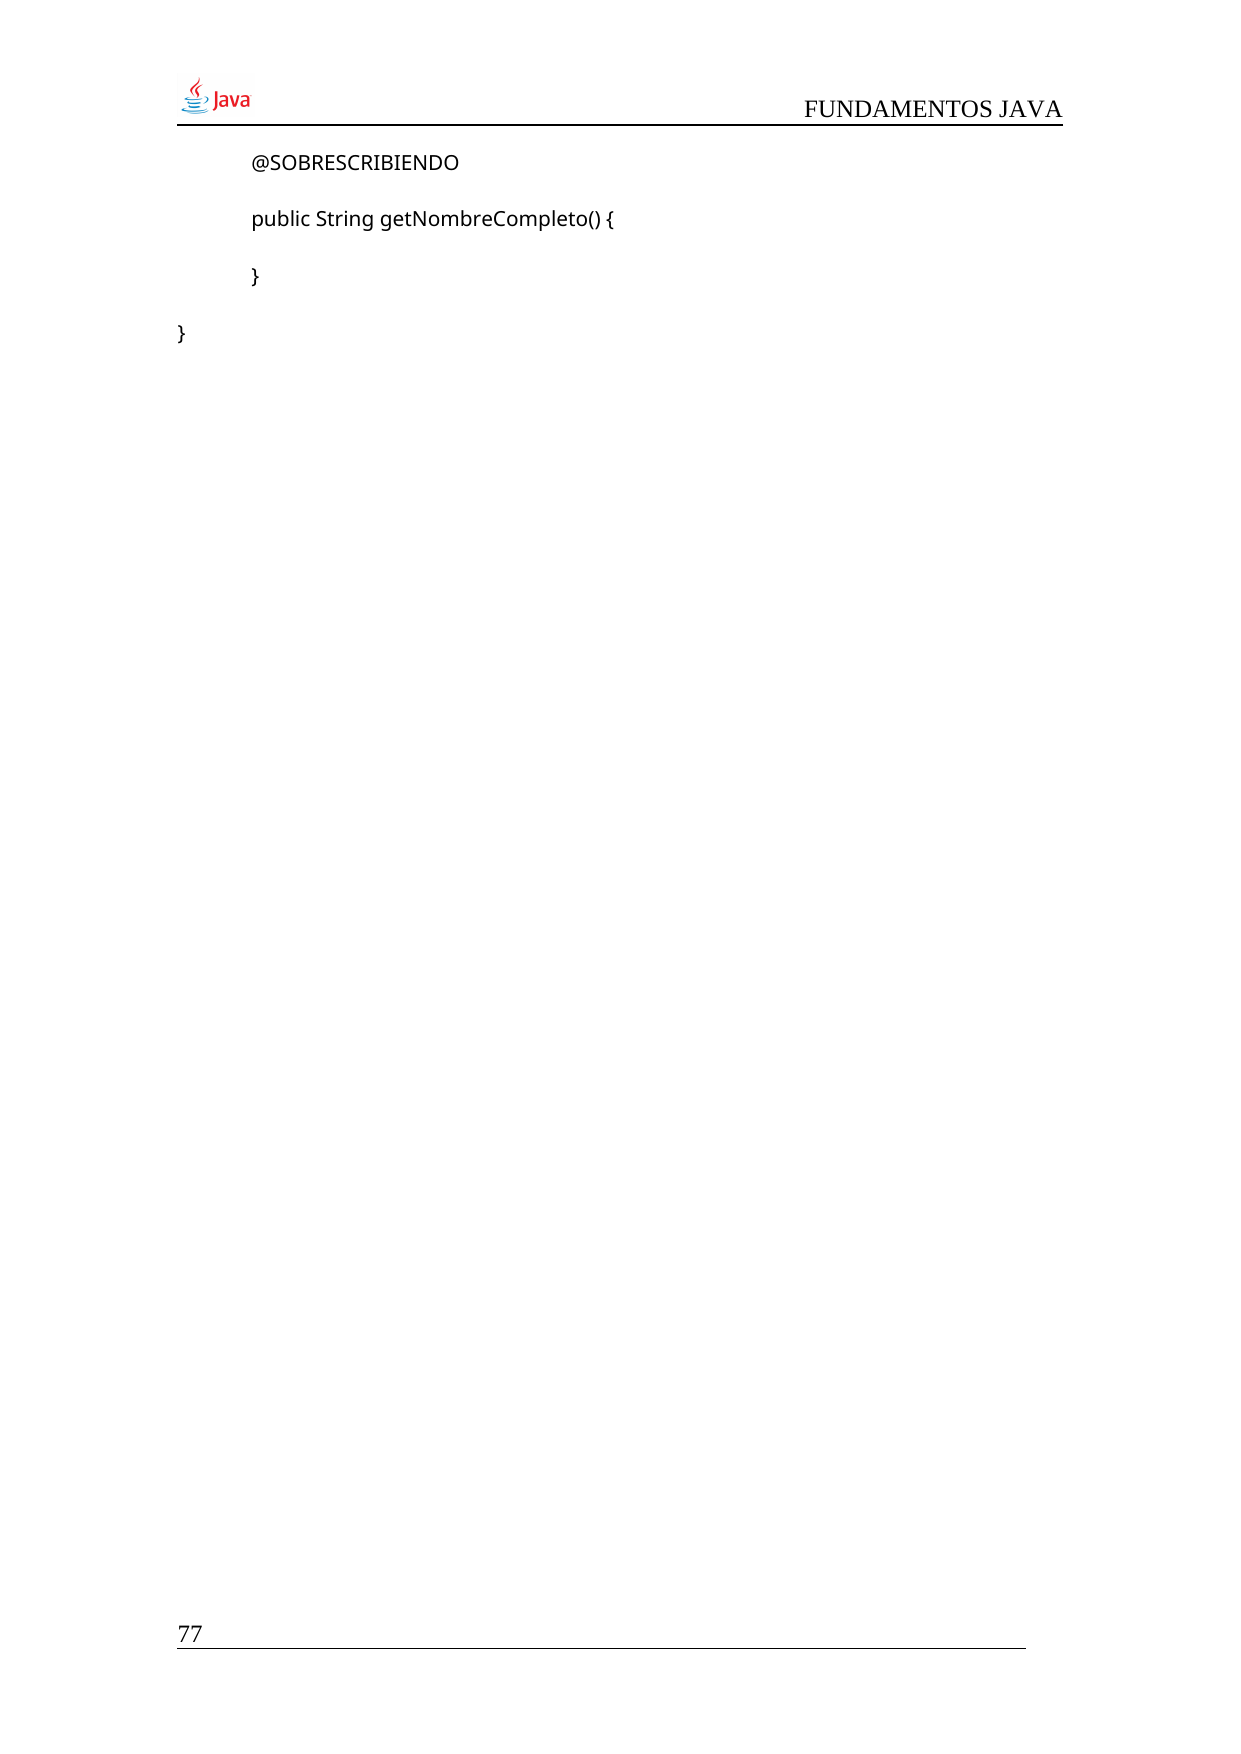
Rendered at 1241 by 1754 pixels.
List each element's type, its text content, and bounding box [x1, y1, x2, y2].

text public String getNombreCompleto() { [177, 204, 1063, 233]
picture [177, 73, 255, 117]
text } [177, 261, 1063, 290]
text } [177, 318, 1063, 347]
text @SOBRESCRIBIENDO [177, 148, 1063, 176]
